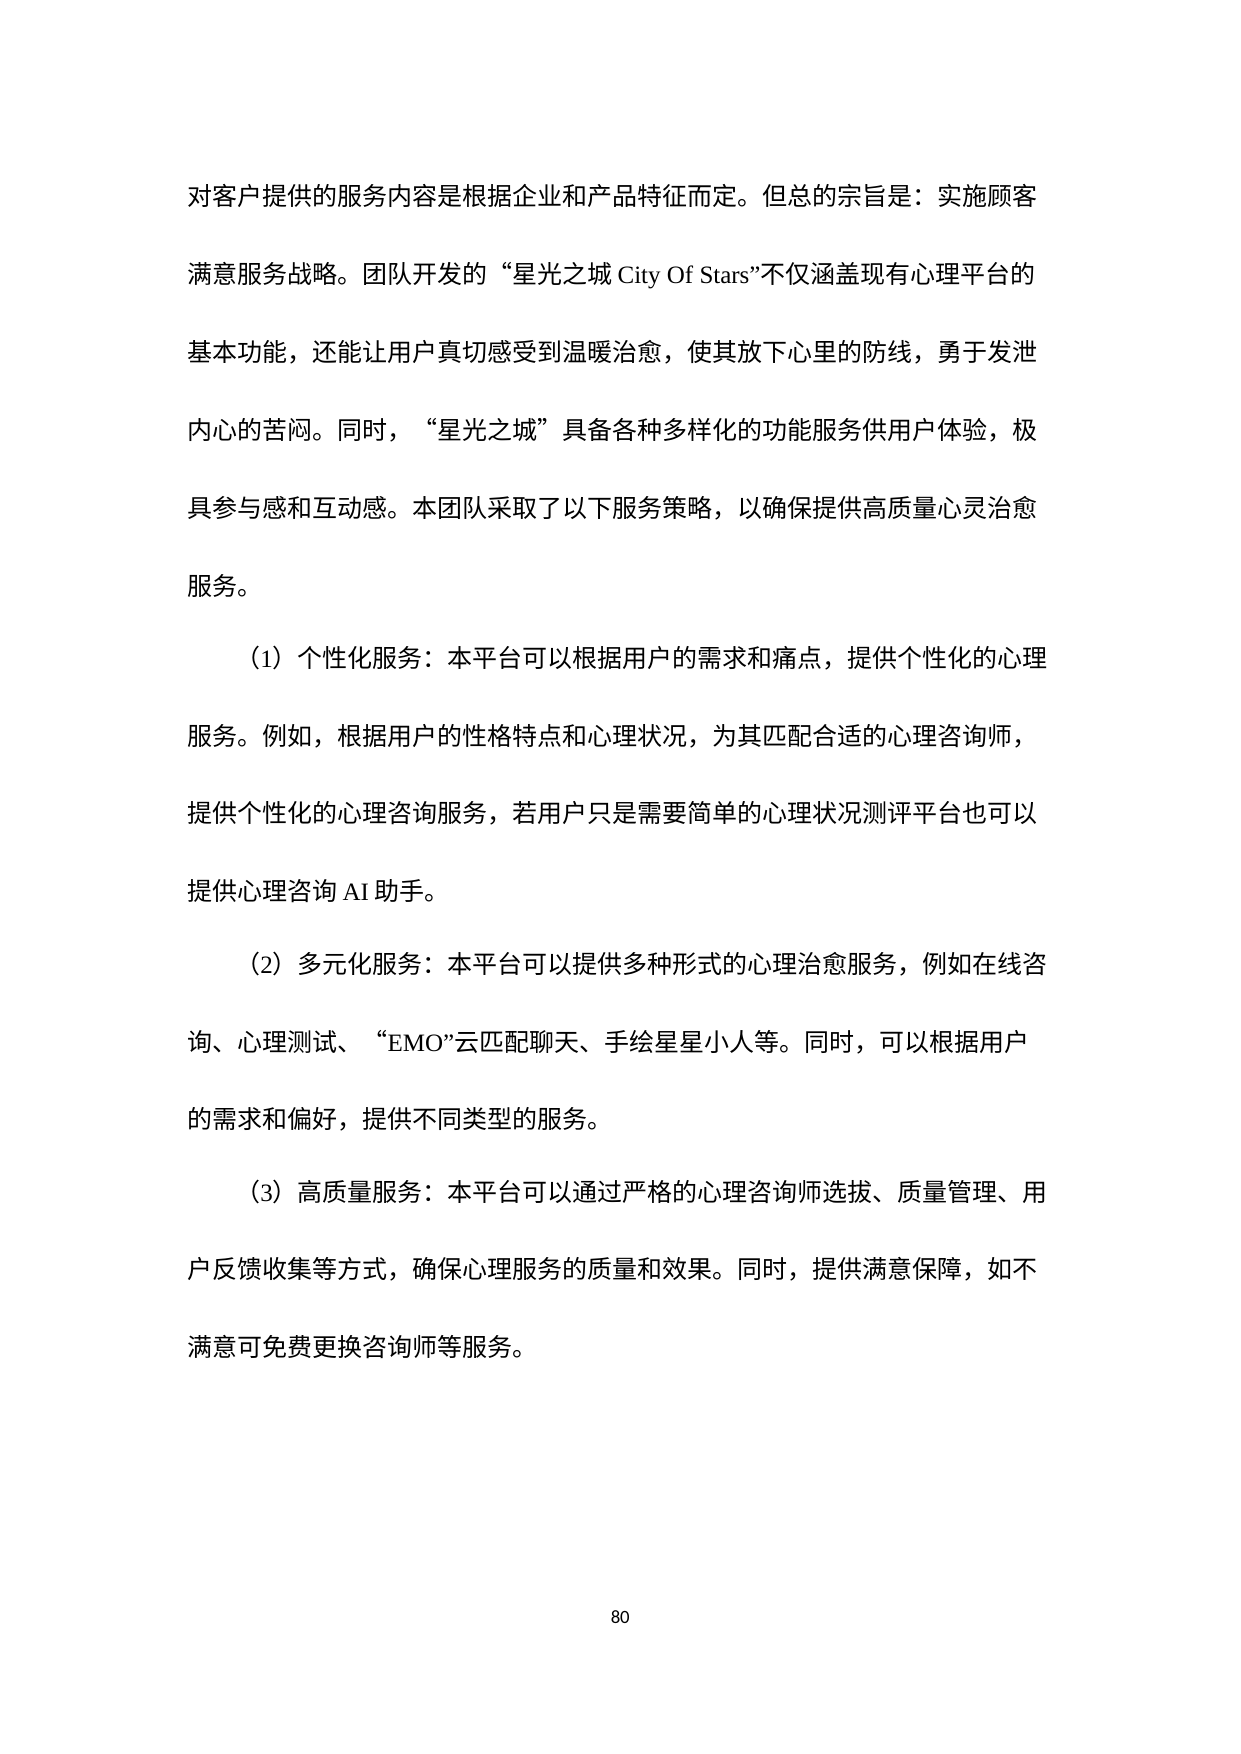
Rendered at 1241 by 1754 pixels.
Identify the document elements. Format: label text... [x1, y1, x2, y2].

text （3）高质量服务：本平台可以通过严格的心理咨询师选拔、质量管理、用户反馈收集等方式，确保心理服务的质量和效果。同时，提供满意保障，如不满意可免费更换咨询师等服务。 [187, 1158, 1053, 1378]
text （2）多元化服务：本平台可以提供多种形式的心理治愈服务，例如在线咨询、心理测试、“EMO”云匹配聊天、手绘星星小人等。同时，可以根据用户的需求和偏好，提供不同类型的服务。 [187, 930, 1053, 1151]
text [187, 162, 1053, 617]
text （1）个性化服务：本平台可以根据用户的需求和痛点，提供个性化的心理服务。例如，根据用户的性格特点和心理状况，为其匹配合适的心理咨询师，提供个性化的心理咨询服务，若用户只是需要简单的心理状况测评平台也可以提供心理咨询AI助手。 [187, 624, 1053, 922]
